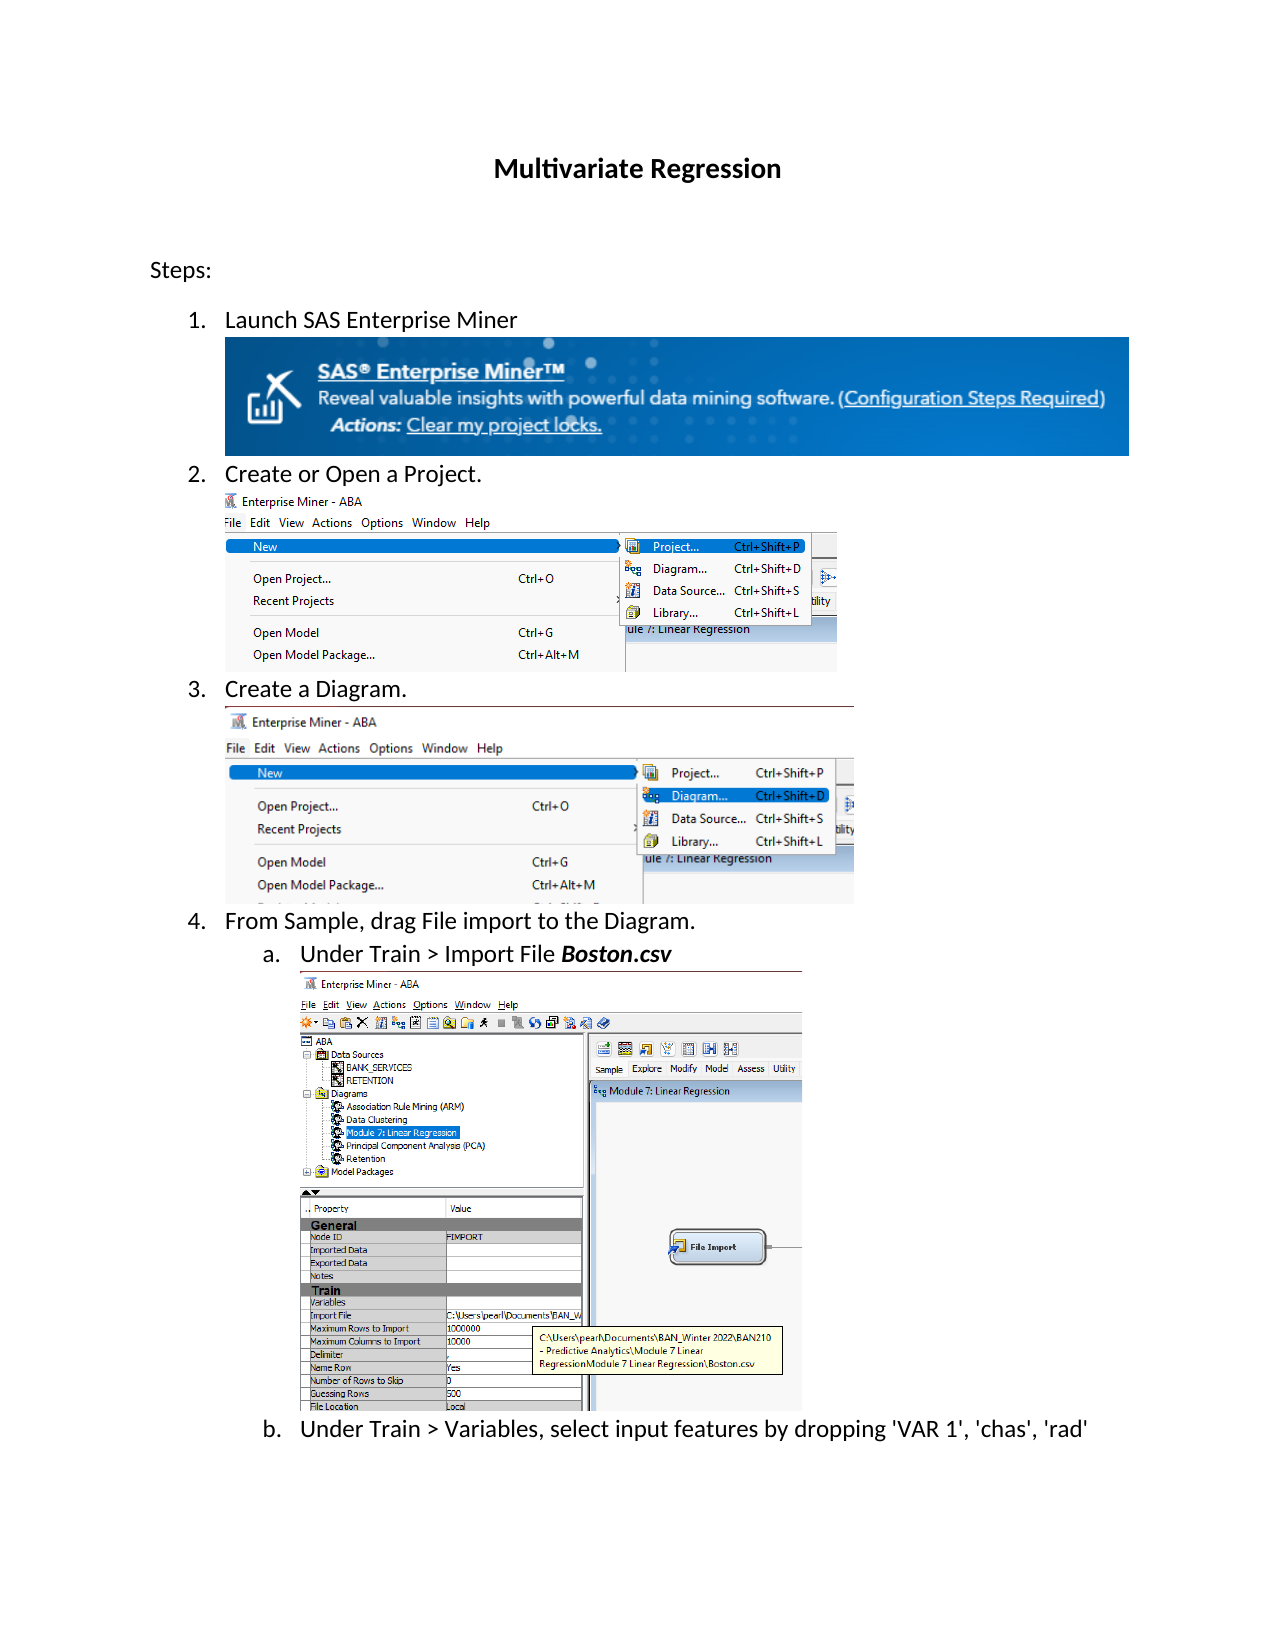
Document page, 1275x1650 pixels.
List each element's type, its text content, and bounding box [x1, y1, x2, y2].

picture [225, 337, 1129, 456]
text Multivariate Regression [150, 150, 1125, 186]
list From Sample, drag File import to the Diagram. [187, 905, 1125, 936]
list Create or Open a Project. [187, 458, 1125, 489]
picture [225, 706, 854, 904]
picture [225, 491, 837, 672]
list Launch SAS Enterprise Miner [187, 304, 1125, 335]
list Under Train > Import File Boston.csv [262, 938, 1125, 969]
list Under Train > Variables, select input features by dropping 'VAR 1', 'chas', 'rad' [262, 1413, 1125, 1443]
picture [300, 971, 803, 1411]
text Steps: [150, 255, 1125, 285]
list Create a Diagram. [187, 673, 1125, 704]
